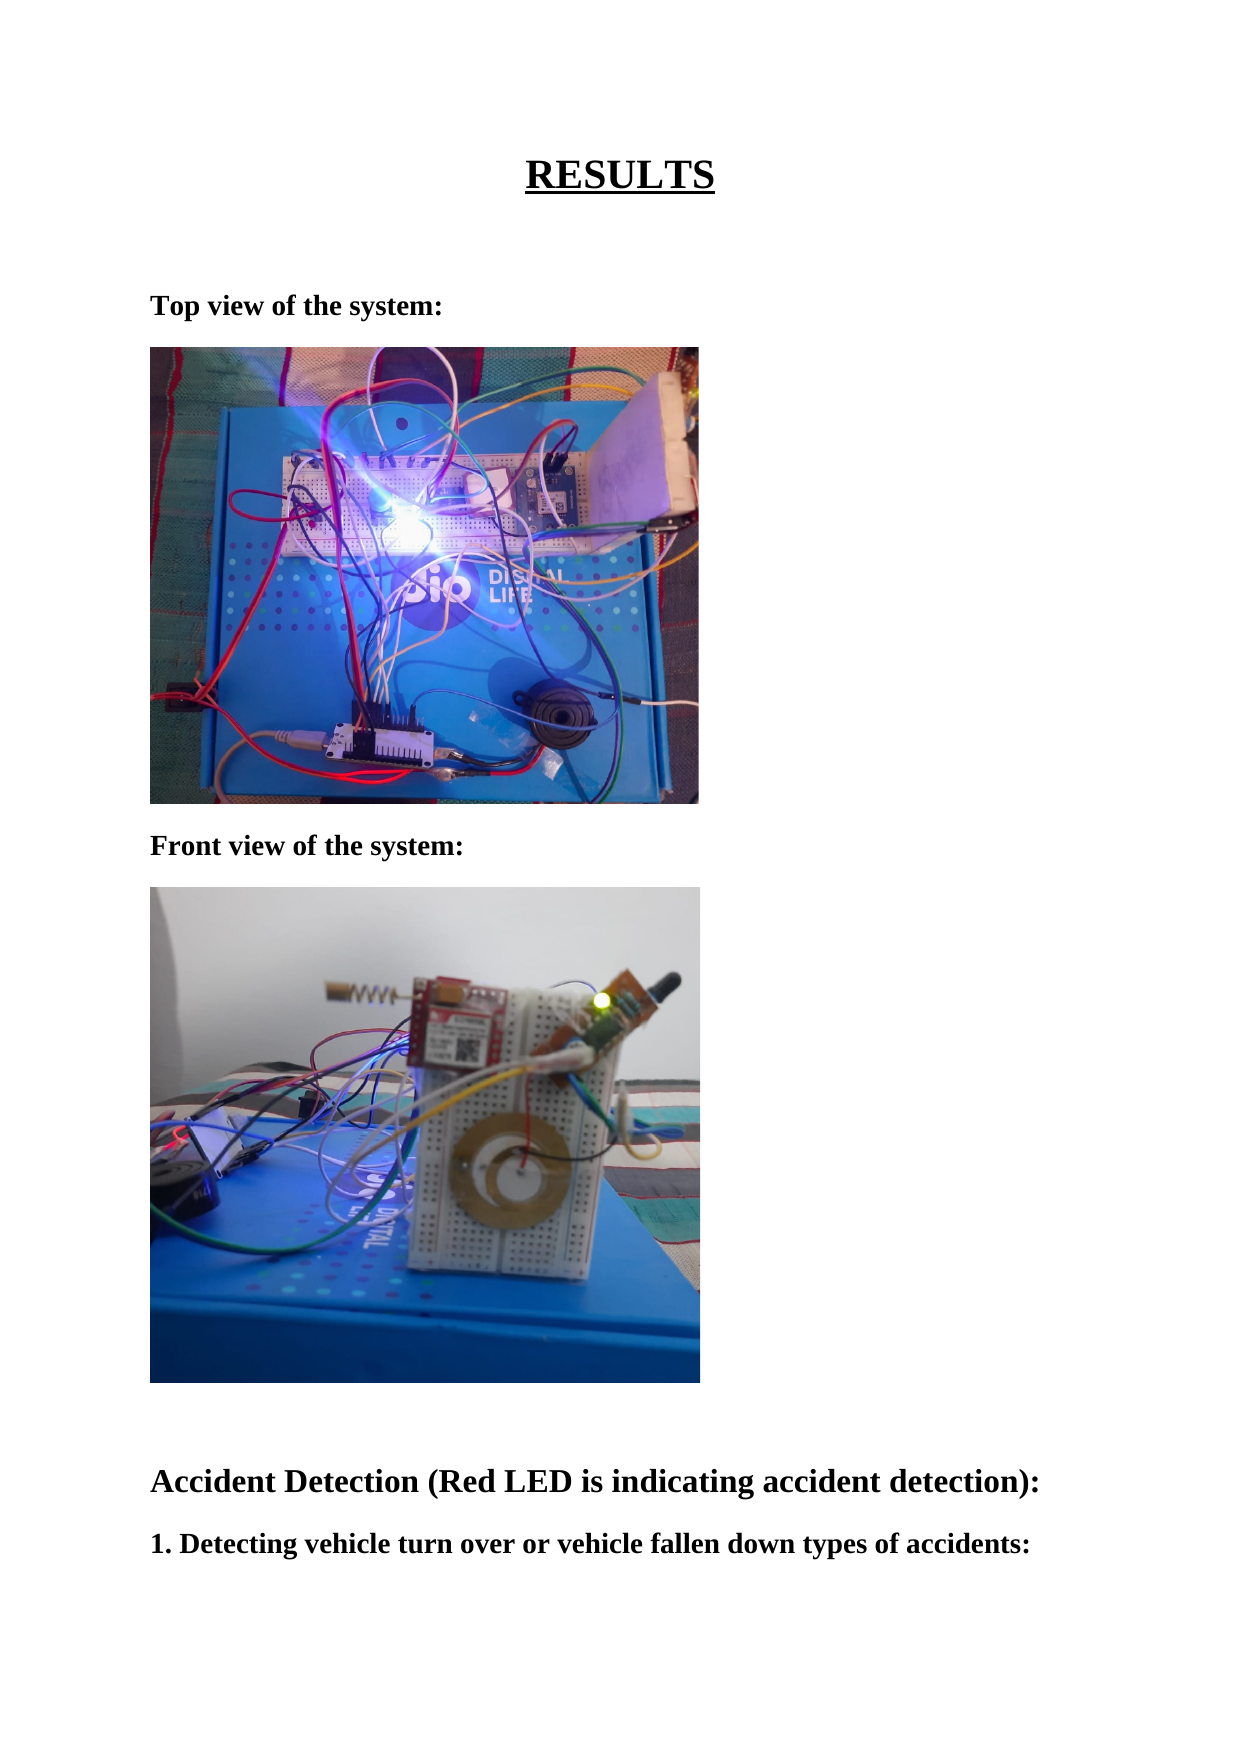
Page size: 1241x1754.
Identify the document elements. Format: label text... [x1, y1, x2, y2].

picture [150, 347, 699, 804]
picture [150, 887, 700, 1383]
text RESULTS [150, 150, 1090, 198]
text Top view of the system: [150, 288, 1090, 321]
text 1. Detecting vehicle turn over or vehicle fallen down types of accidents: [150, 1526, 1090, 1560]
text Front view of the system: [150, 828, 1090, 862]
text Accident Detection (Red LED is indicating accident detection): [150, 1462, 1090, 1500]
